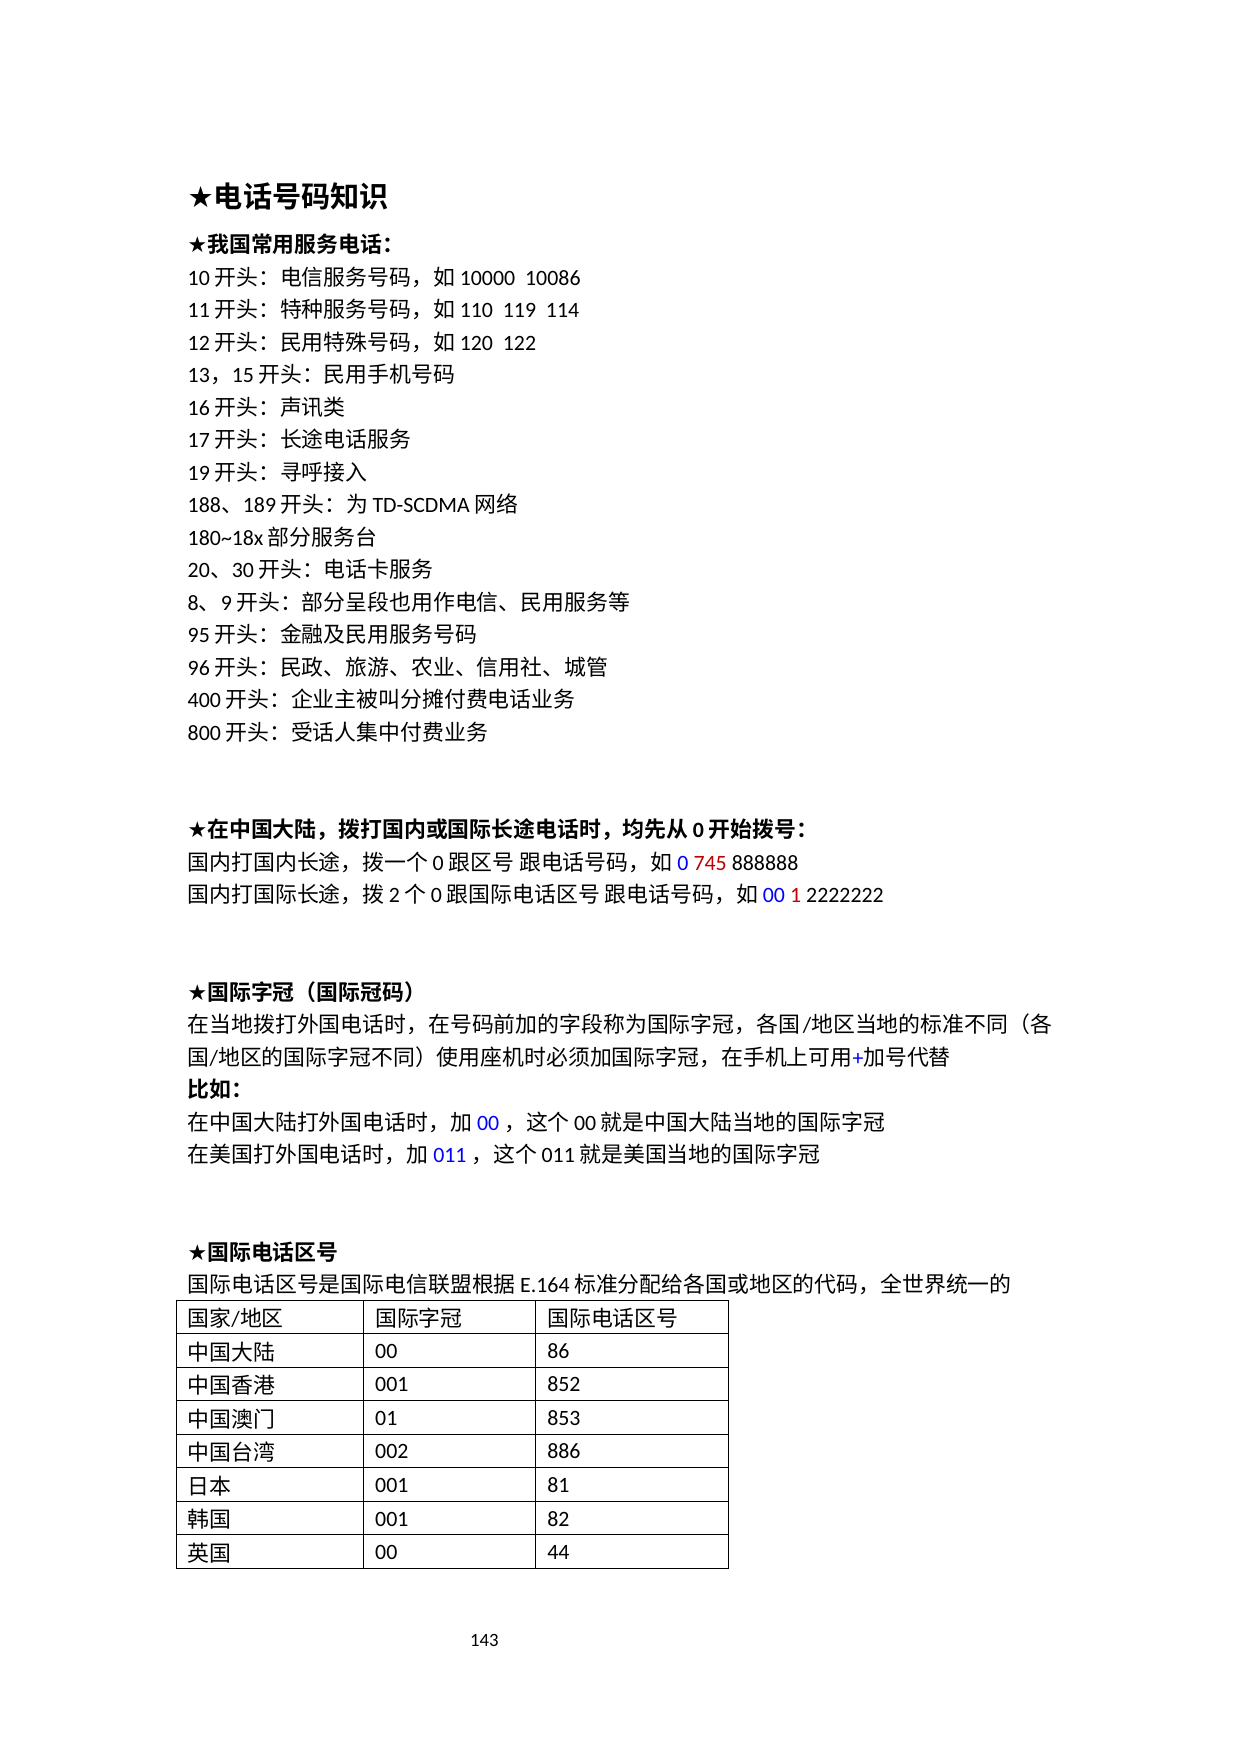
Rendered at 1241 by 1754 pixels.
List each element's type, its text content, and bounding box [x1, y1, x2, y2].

text 188、189开头：为TD-SCDMA网络 [187, 487, 1053, 519]
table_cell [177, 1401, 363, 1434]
text 95开头：金融及民用服务号码 [187, 617, 1053, 649]
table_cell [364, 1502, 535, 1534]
text 10开头：电信服务号码，如 10000 10086 [187, 259, 1053, 292]
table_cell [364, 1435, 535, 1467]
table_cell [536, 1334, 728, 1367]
text ★国际字冠（国际冠码） [187, 974, 1053, 1007]
text 180~18x部分服务台 [187, 519, 1053, 552]
text 国际电话区号是国际电信联盟根据E.164标准分配给各国或地区的代码，全世界统一的 [187, 1267, 1053, 1299]
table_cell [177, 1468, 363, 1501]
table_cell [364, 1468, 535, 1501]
text 11开头：特种服务号码，如 110 119 114 [187, 292, 1053, 324]
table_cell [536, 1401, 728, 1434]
text ★电话号码知识 [187, 162, 1053, 227]
text 20、30开头：电话卡服务 [187, 552, 1053, 584]
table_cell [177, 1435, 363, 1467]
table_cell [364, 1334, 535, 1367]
text 19开头：寻呼接入 [187, 454, 1053, 487]
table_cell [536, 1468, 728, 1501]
text 在当地拨打外国电话时，在号码前加的字段称为国际字冠，各国/地区当地的标准不同（各国/地区的国际字冠不同）使用座机时必须加国际字冠，在手机上可用+加号代替 [187, 1007, 1053, 1072]
text 17开头：长途电话服务 [187, 422, 1053, 454]
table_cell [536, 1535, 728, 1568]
text 8、9开头：部分呈段也用作电信、民用服务等 [187, 584, 1053, 617]
text 国内打国际长途，拨2个0 跟国际电话区号 跟电话号码，如 00 1 2222222 [187, 877, 1053, 909]
text 800开头：受话人集中付费业务 [187, 714, 1053, 747]
text 400开头：企业主被叫分摊付费电话业务 [187, 682, 1053, 714]
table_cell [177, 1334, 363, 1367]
text 96开头：民政、旅游、农业、信用社、城管 [187, 649, 1053, 682]
text 13，15开头：民用手机号码 [187, 357, 1053, 389]
text 12开头：民用特殊号码，如 120 122 [187, 324, 1053, 357]
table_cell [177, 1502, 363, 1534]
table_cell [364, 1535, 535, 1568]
text 国内打国内长途，拨一个0 跟区号 跟电话号码，如 0 745 888888 [187, 844, 1053, 877]
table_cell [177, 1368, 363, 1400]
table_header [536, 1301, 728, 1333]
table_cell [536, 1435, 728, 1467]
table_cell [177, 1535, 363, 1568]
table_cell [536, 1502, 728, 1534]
text ★我国常用服务电话： [187, 227, 1053, 259]
text ★在中国大陆，拨打国内或国际长途电话时，均先从0开始拨号： [187, 812, 1053, 844]
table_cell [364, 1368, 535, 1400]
text 16开头：声讯类 [187, 389, 1053, 422]
text 在美国打外国电话时，加 011 ，这个011就是美国当地的国际字冠 [187, 1137, 1053, 1169]
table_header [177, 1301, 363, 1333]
text 比如： [187, 1072, 1053, 1104]
text ★国际电话区号 [187, 1234, 1053, 1267]
text 在中国大陆打外国电话时，加 00 ，这个00就是中国大陆当地的国际字冠 [187, 1104, 1053, 1137]
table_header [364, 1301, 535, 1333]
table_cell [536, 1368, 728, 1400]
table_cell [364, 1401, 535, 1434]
